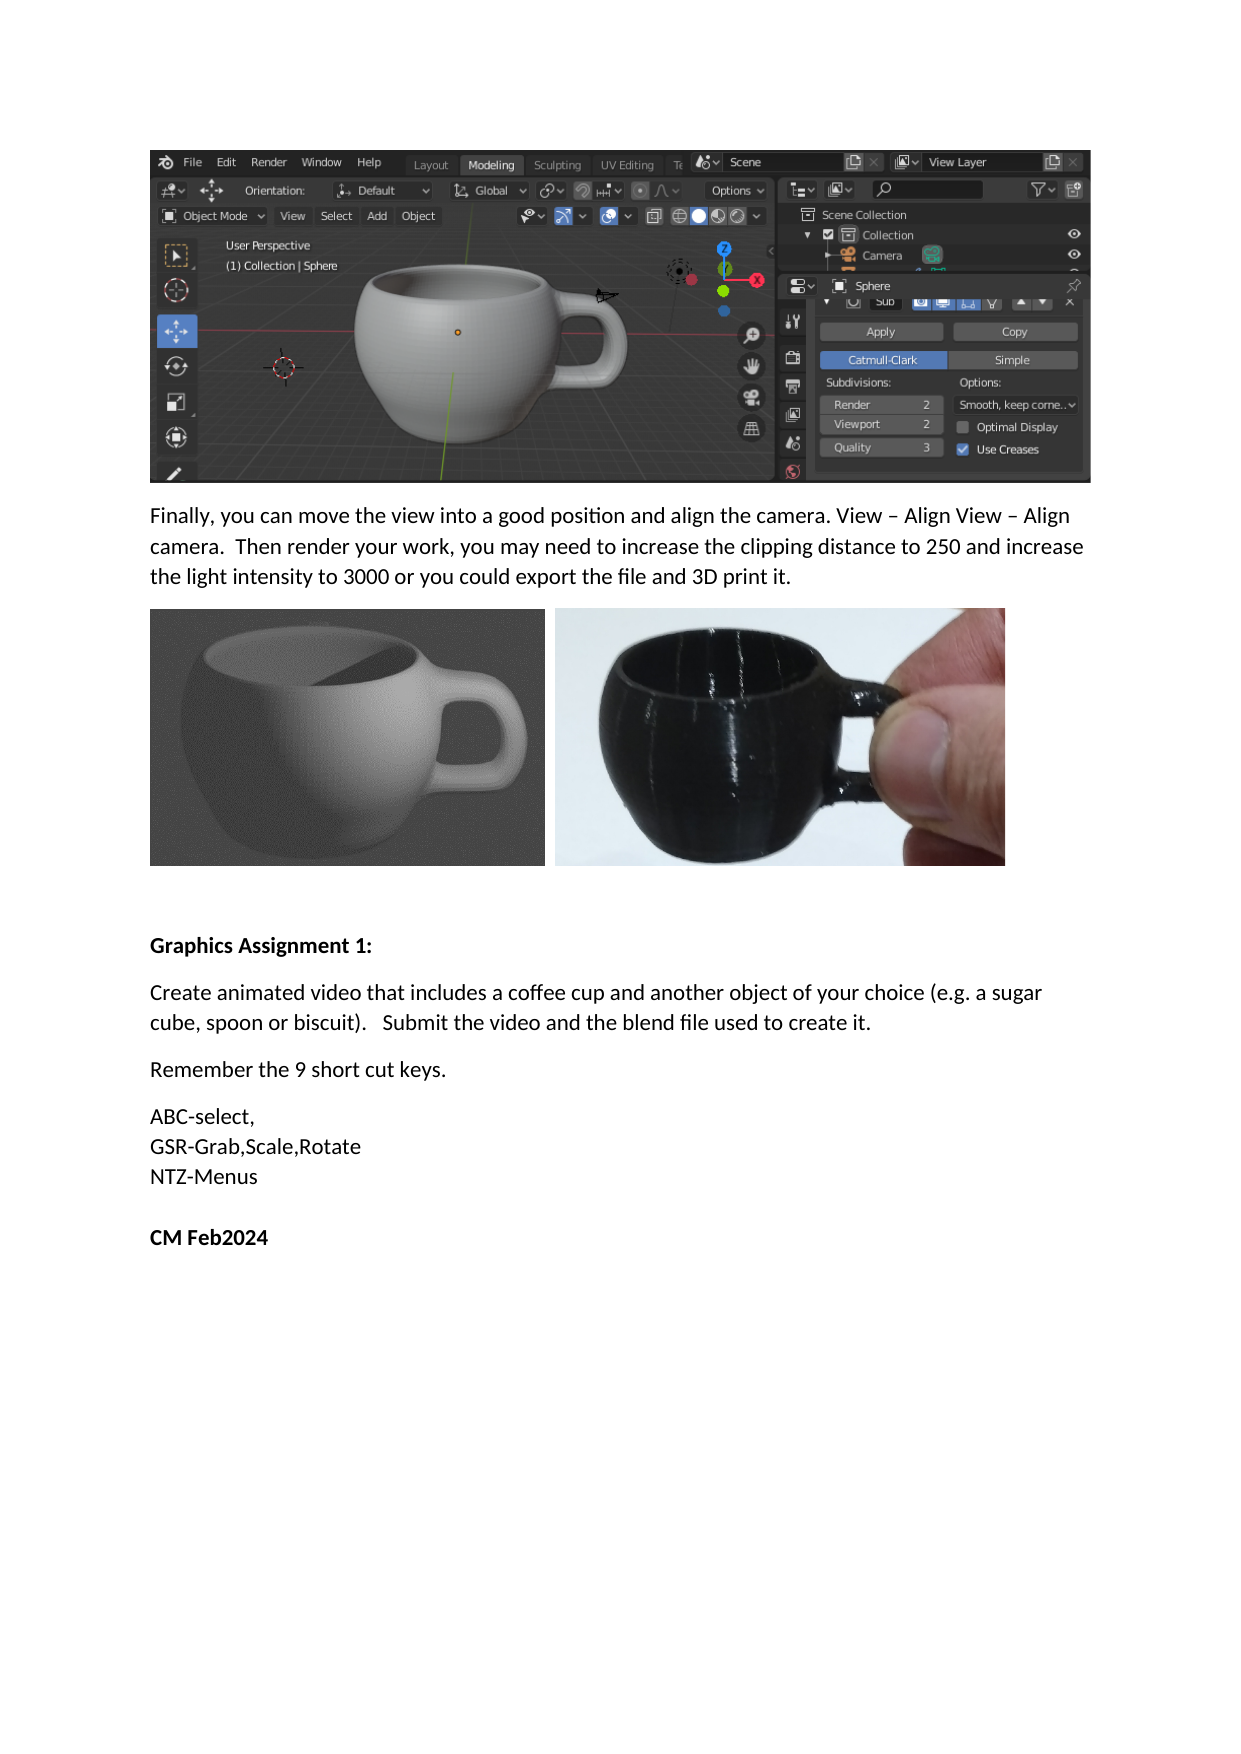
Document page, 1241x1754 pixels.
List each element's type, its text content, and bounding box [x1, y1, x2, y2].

text Graphics Assignment 1: [150, 931, 1090, 959]
text Finally, you can move the view into a good position and align the camera. View – Align View – Align camera. Then render your work, you may need to increase the clipping distance to 250 and increase the light intensity to 3000 or you could export the file and 3D print it. [150, 502, 1090, 590]
text NTZ-Menus [150, 1162, 1090, 1191]
text CM Feb2024 [150, 1223, 1090, 1251]
picture [150, 609, 545, 866]
text ABC-select, [150, 1102, 1090, 1130]
text Remember the 9 short cut keys. [150, 1055, 1090, 1083]
picture [150, 150, 1091, 483]
picture [555, 608, 1006, 866]
text GSR-Grab,Scale,Rotate [150, 1132, 1090, 1160]
text Create animated video that includes a coffee cup and another object of your choice (e.g. a sugar cube, spoon or biscuit). Submit the video and the blend file used to create it. [150, 978, 1090, 1036]
